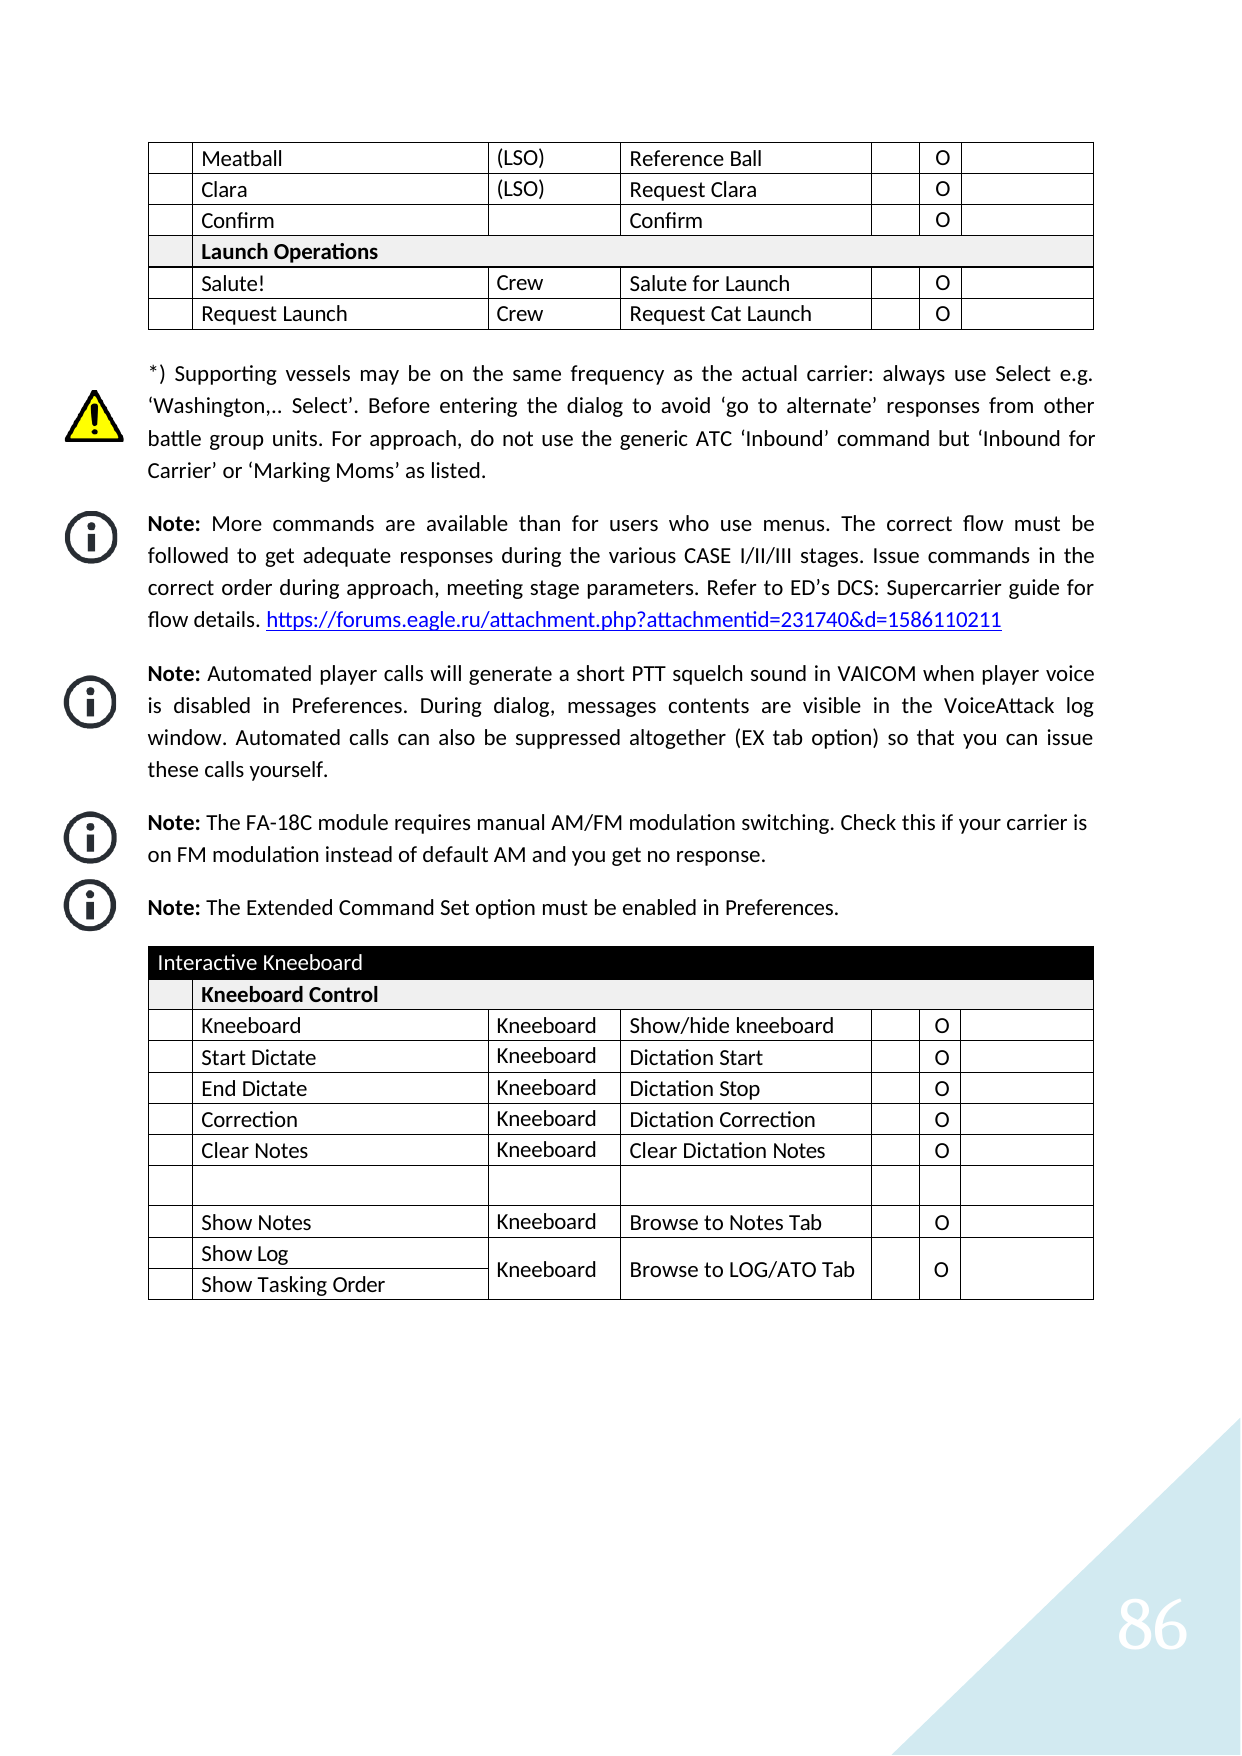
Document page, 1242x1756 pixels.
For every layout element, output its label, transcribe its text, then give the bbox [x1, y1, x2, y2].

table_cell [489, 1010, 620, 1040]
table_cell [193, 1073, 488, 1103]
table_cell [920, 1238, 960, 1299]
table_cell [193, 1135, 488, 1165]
picture [64, 390, 124, 442]
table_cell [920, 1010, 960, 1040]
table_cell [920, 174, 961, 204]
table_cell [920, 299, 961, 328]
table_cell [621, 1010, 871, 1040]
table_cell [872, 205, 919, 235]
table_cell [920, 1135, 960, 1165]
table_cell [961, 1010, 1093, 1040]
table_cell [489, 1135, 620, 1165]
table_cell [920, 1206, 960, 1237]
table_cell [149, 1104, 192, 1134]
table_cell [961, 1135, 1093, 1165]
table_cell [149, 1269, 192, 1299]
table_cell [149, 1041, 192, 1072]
picture [63, 675, 117, 729]
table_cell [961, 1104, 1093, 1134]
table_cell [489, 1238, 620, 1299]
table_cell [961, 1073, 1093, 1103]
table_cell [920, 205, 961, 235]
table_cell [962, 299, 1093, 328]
text *) Supporting vessels may be on the same frequency as the actual carrier: always use Select e.g. ‘Washington,.. Select’. Before entering the dialog to avoid ‘go to alternate’ responses from other battle group units. For approach, do not use the generic ATC ‘Inbound’ command but ‘Inbound for Carrier’ or ‘Marking Moms’ as listed. [147, 359, 1096, 484]
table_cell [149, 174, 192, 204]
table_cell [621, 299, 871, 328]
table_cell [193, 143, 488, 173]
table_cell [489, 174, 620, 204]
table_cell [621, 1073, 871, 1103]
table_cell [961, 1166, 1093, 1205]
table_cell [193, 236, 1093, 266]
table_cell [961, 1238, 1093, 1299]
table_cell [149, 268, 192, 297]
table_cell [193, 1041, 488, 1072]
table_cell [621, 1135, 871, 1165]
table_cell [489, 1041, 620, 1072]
text Note: More commands are available than for users who use menus. The correct flow must be followed to get adequate responses during the various CASE I/II/III stages. Issue commands in the correct order during approach, meeting stage parameters. Refer to ED’s DCS: Supercarrier guide for flow details. https://forums.eagle.ru/attachment.php?attachmentid=231740&d=1586110211 [147, 509, 1095, 634]
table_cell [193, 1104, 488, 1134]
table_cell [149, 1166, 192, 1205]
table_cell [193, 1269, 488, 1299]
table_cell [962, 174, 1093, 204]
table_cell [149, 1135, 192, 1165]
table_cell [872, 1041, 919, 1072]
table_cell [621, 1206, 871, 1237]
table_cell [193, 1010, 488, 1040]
text Note: Automated player calls will generate a short PTT squelch sound in VAICOM when player voice is disabled in Preferences. During dialog, messages contents are visible in the VoiceAttack log window. Automated calls can also be suppressed altogether (EX tab option) so that you can issue these calls yourself. [147, 659, 1095, 783]
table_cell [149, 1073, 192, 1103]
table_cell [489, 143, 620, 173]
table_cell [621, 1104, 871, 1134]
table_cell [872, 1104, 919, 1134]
picture [44, 811, 132, 949]
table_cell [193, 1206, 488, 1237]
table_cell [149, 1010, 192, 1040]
text Note: The FA-18C module requires manual AM/FM modulation switching. Check this if your carrier is on FM modulation instead of default AM and you get no response. [147, 808, 1088, 868]
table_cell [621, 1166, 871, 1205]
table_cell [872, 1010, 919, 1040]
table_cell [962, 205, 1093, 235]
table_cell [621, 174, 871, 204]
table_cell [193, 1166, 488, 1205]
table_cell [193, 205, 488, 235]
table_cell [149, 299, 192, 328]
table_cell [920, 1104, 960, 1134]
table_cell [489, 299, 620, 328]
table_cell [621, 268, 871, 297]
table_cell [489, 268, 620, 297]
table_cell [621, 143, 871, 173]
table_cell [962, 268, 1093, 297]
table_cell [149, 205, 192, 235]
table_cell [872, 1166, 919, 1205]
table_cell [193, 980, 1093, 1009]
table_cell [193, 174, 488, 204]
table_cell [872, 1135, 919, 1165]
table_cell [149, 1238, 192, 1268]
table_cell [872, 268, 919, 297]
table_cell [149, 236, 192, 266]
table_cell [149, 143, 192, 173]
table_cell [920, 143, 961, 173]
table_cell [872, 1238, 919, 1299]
picture [64, 511, 118, 564]
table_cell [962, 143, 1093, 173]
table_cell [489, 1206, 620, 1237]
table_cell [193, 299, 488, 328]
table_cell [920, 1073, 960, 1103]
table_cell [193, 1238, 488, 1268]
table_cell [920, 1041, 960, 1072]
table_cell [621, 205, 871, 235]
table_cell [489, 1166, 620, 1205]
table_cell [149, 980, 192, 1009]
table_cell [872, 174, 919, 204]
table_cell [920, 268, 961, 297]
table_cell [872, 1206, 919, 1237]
text Note: The Extended Command Set option must be enabled in Preferences. [147, 893, 1131, 921]
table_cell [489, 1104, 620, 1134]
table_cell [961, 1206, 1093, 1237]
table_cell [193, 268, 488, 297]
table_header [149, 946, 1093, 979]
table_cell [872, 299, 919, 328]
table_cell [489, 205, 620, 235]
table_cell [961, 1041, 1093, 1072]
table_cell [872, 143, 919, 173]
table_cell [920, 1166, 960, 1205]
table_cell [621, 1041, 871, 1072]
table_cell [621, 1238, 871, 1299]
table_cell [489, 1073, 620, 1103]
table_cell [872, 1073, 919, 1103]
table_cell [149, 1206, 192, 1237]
